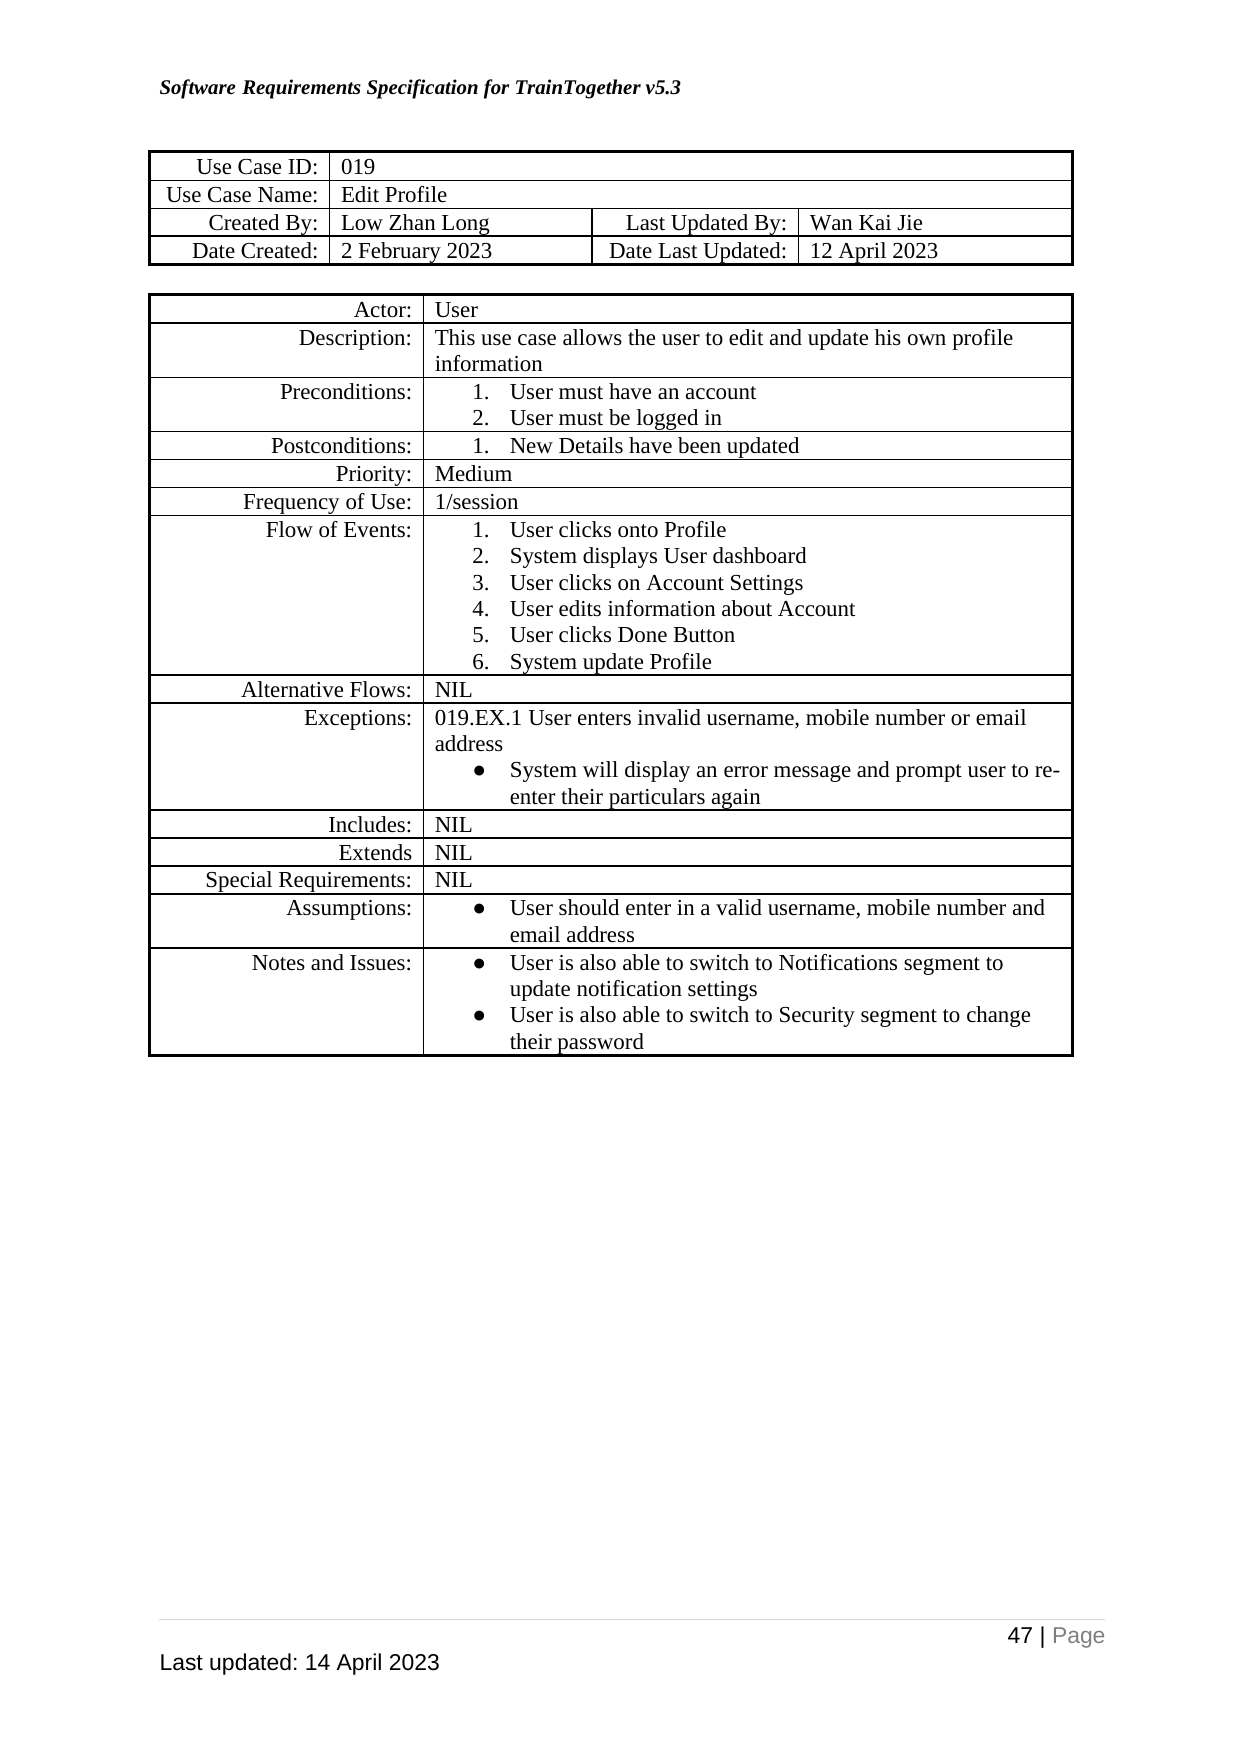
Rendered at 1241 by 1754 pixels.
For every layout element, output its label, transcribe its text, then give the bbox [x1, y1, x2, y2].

table_cell Use Case Name: [151, 181, 329, 207]
table_cell User is also able to switch to Notifications segment to update notification settings User is also able to switch to Security segment to change their password [424, 949, 1071, 1054]
table_header User [424, 296, 1071, 322]
table_cell 2 February 2023 [330, 237, 591, 263]
table_cell Special Requirements: [151, 867, 423, 893]
table_cell Assumptions: [151, 895, 423, 947]
table_cell This use case allows the user to edit and update his own profile information [424, 324, 1071, 376]
table_cell Preconditions: [151, 378, 423, 431]
table_cell Wan Kai Jie [799, 209, 1071, 235]
table_cell Alternative Flows: [151, 676, 423, 702]
table_header Use Case ID: [151, 153, 329, 179]
table_cell Date Created: [151, 237, 329, 263]
table_cell Priority: [151, 460, 423, 487]
table_cell Includes: [151, 811, 423, 837]
table_header 019 [330, 153, 1071, 179]
table_cell Extends [151, 839, 423, 865]
table_cell NIL [424, 676, 1071, 702]
table_cell Notes and Issues: [151, 949, 423, 1054]
table_cell Postconditions: [151, 432, 423, 459]
table_cell Created By: [151, 209, 329, 235]
table_cell 019.EX.1 User enters invalid username, mobile number or email address System will display an error message and prompt user to re-enter their particulars again [424, 704, 1071, 809]
table_cell 12 April 2023 [799, 237, 1071, 263]
table_cell Exceptions: [151, 704, 423, 809]
table_cell User must have an account User must be logged in [424, 378, 1071, 431]
table_cell Description: [151, 324, 423, 376]
table_cell New Details have been updated [424, 432, 1071, 459]
table_cell Frequency of Use: [151, 488, 423, 514]
table_cell Last Updated By: [593, 209, 798, 235]
table_cell Flow of Events: [151, 516, 423, 674]
table_cell Date Last Updated: [593, 237, 798, 263]
table_cell Medium [424, 460, 1071, 487]
table_cell NIL [424, 839, 1071, 865]
table_cell NIL [424, 867, 1071, 893]
table_cell User clicks onto Profile System displays User dashboard User clicks on Account Settings User edits information about Account User clicks Done Button System update Profile [424, 516, 1071, 674]
table_cell 1/session [424, 488, 1071, 514]
table_cell Edit Profile [330, 181, 1071, 207]
table_cell Low Zhan Long [330, 209, 591, 235]
table_cell NIL [424, 811, 1071, 837]
table_header Actor: [151, 296, 423, 322]
table_cell User should enter in a valid username, mobile number and email address [424, 895, 1071, 947]
